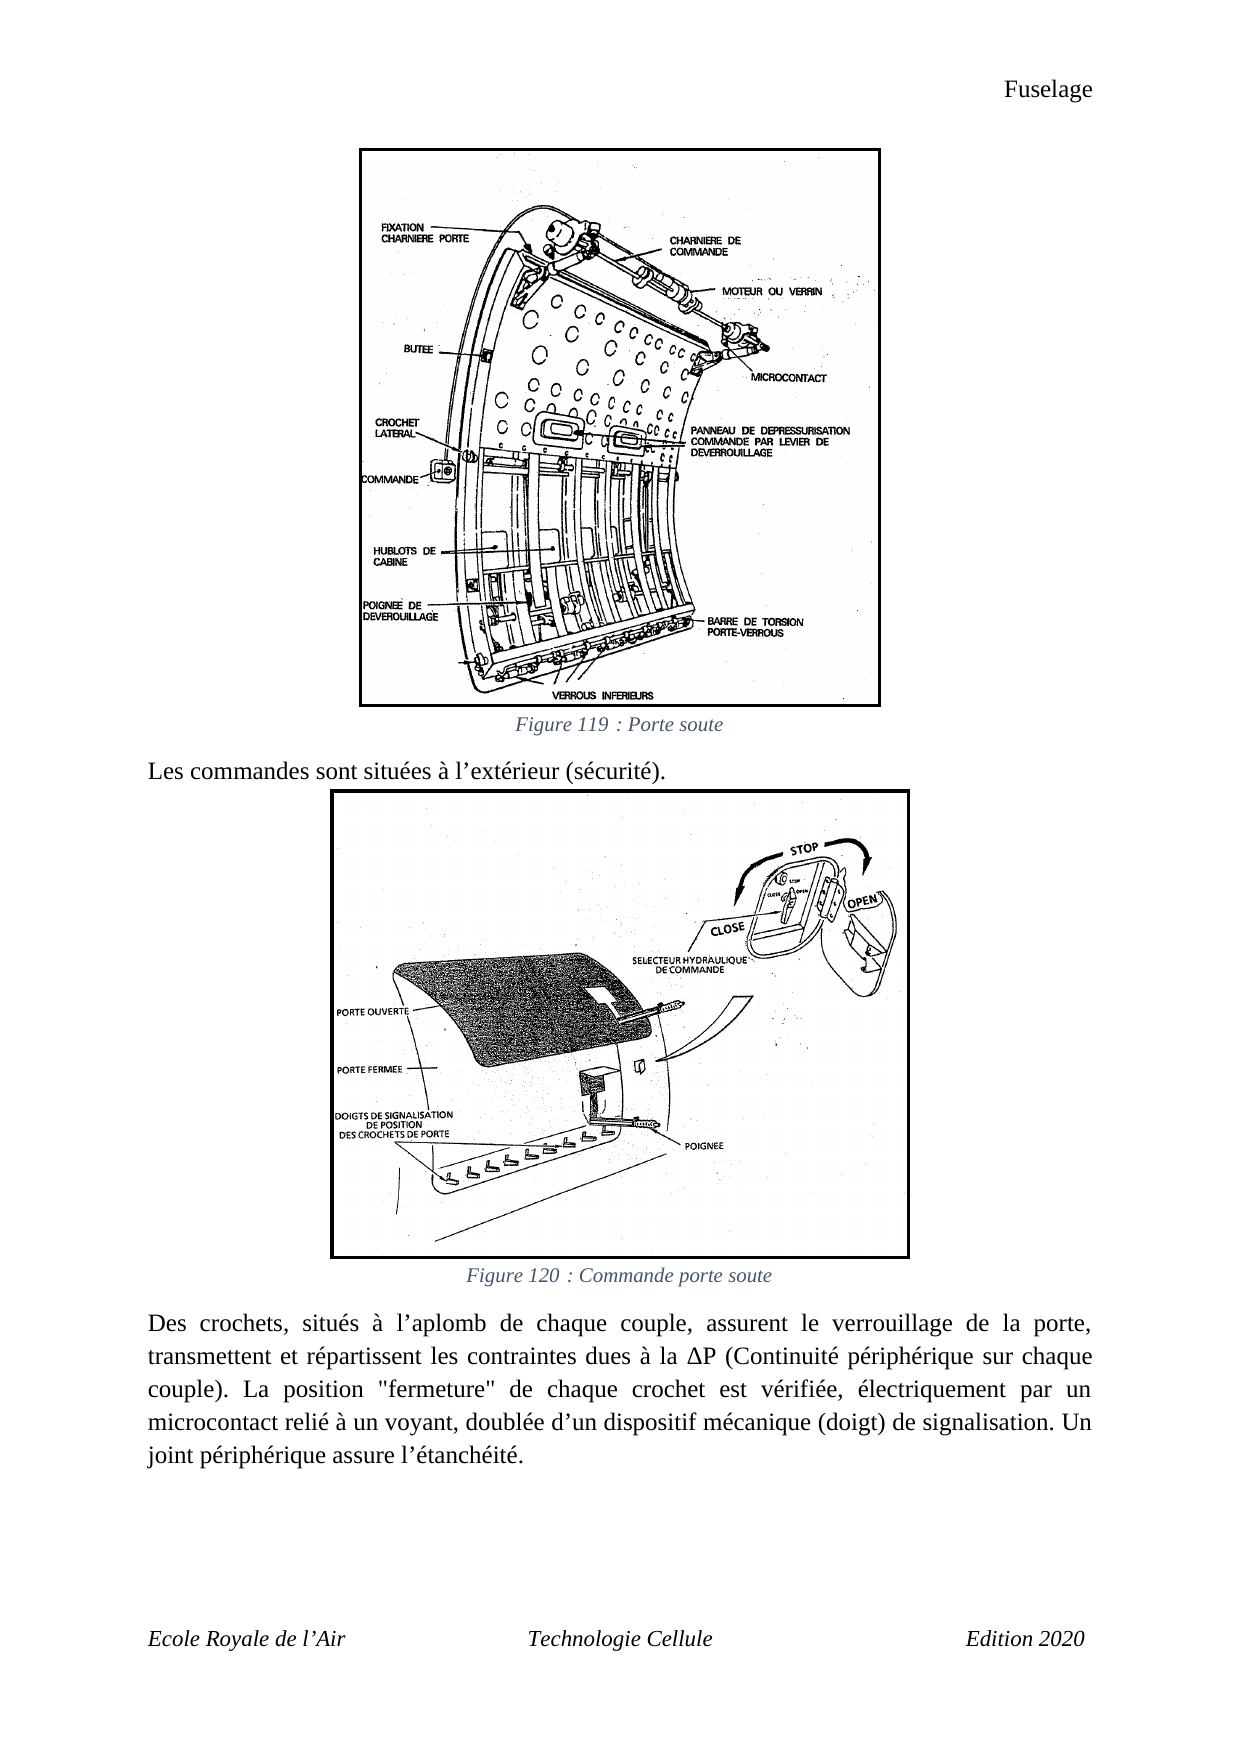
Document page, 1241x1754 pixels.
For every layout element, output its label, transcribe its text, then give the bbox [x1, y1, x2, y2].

text Des crochets, situés à l’aplomb de chaque couple, assurent le verrouillage de la porte, transmettent et répartissent les contraintes dues à la ∆P (Continuité périphérique sur chaque couple). La position "fermeture" de chaque crochet est vérifiée, électriquement par un microcontact relié à un voyant, doublée d’un dispositif mécanique (doigt) de signalisation. Un joint périphérique assure l’étanchéité. [148, 1308, 1093, 1469]
text Les commandes sont situées à l’extérieur (sécurité). [148, 756, 1093, 785]
